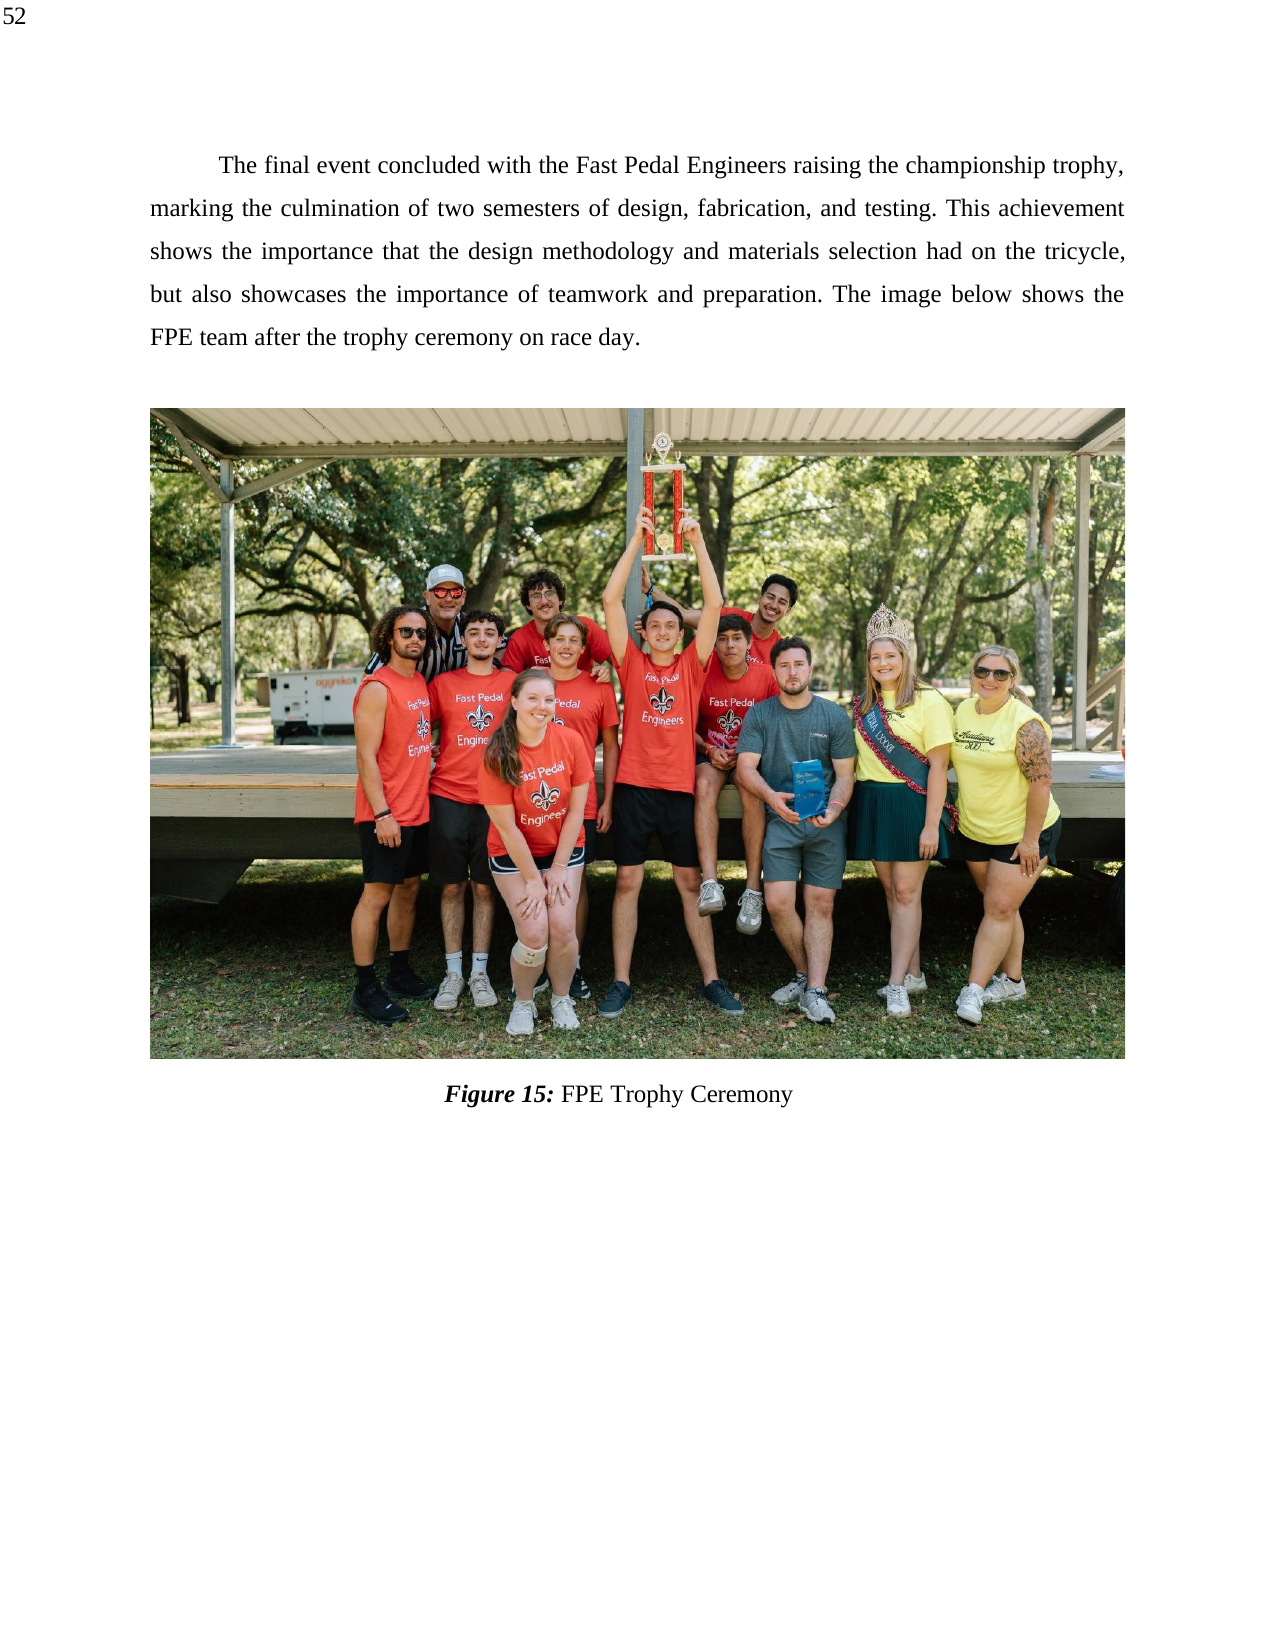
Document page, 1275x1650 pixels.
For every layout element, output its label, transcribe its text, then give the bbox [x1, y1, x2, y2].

text The final event concluded with the Fast Pedal Engineers raising the championship trophy, marking the culmination of two semesters of design, fabrication, and testing. This achievement shows the importance that the design methodology and materials selection had on the tricycle, but also showcases the importance of teamwork and preparation. The image below shows the FPE team after the trophy ceremony on race day. [150, 150, 1126, 351]
picture [150, 408, 1125, 1059]
